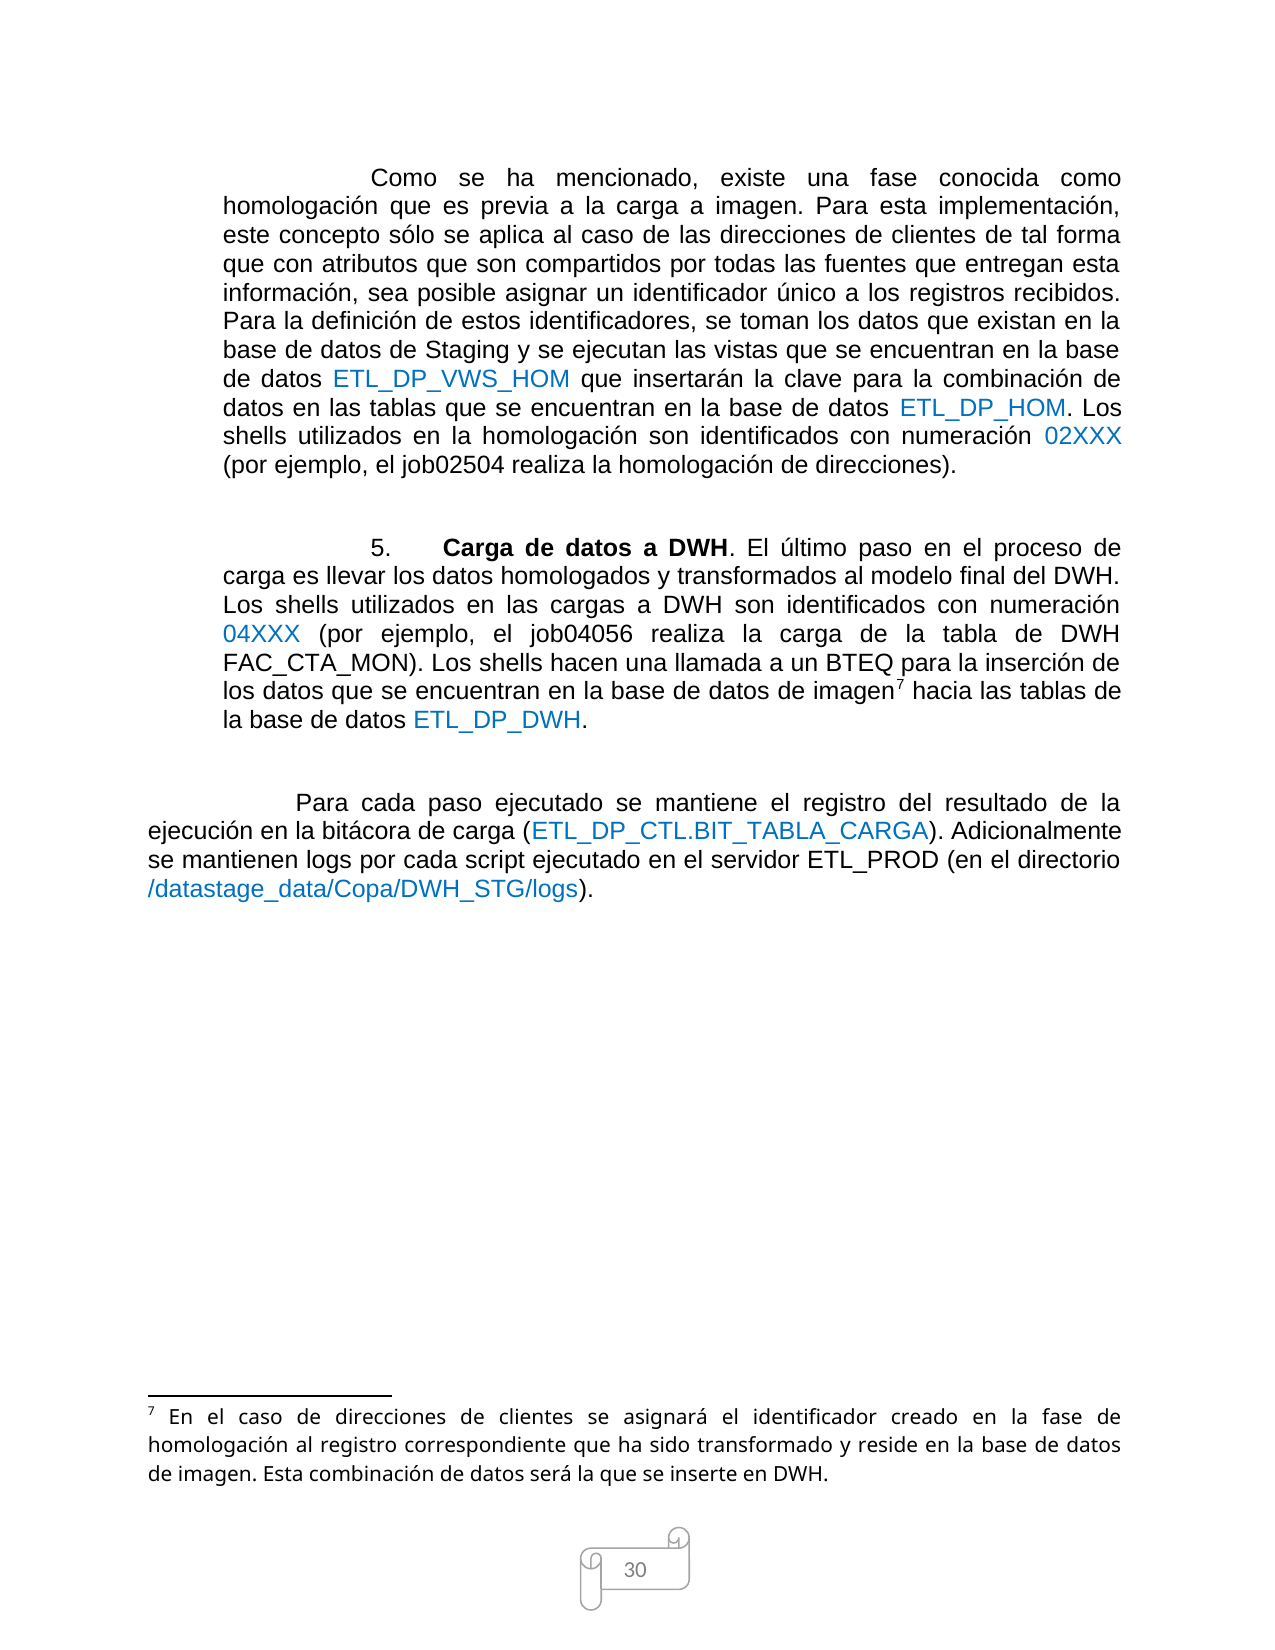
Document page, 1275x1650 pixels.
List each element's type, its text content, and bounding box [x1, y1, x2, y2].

list Carga de datos a DWH. El último paso en el proceso de carga es llevar los datos homologados y transformados al modelo final del DWH. Los shells utilizados en las cargas a DWH son identificados con numeración 04XXX (por ejemplo, el job04056 realiza la carga de la tabla de DWH FAC_CTA_MON). Los shells hacen una llamada a un BTEQ para la inserción de los datos que se encuentran en la base de datos de imagen hacia las tablas de la base de datos ETL_DP_DWH. [223, 532, 1122, 734]
text Para cada paso ejecutado se mantiene el registro del resultado de la ejecución en la bitácora de carga (ETL_DP_CTL.BIT_TABLA_CARGA). Adicionalmente se mantienen logs por cada script ejecutado en el servidor ETL_PROD (en el directorio /datastage_data/Copa/DWH_STG/logs). [148, 787, 1122, 902]
list Como se ha mencionado, existe una fase conocida como homologación que es previa a la carga a imagen. Para esta implementación, este concepto sólo se aplica al caso de las direcciones de clientes de tal forma que con atributos que son compartidos por todas las fuentes que entregan esta información, sea posible asignar un identificador único a los registros recibidos. Para la definición de estos identificadores, se toman los datos que existan en la base de datos de Staging y se ejecutan las vistas que se encuentran en la base de datos ETL_DP_VWS_HOM que insertarán la clave para la combinación de datos en las tablas que se encuentran en la base de datos ETL_DP_HOM. Los shells utilizados en la homologación son identificados con numeración 02XXX (por ejemplo, el job02504 realiza la homologación de direcciones). [223, 162, 1122, 479]
